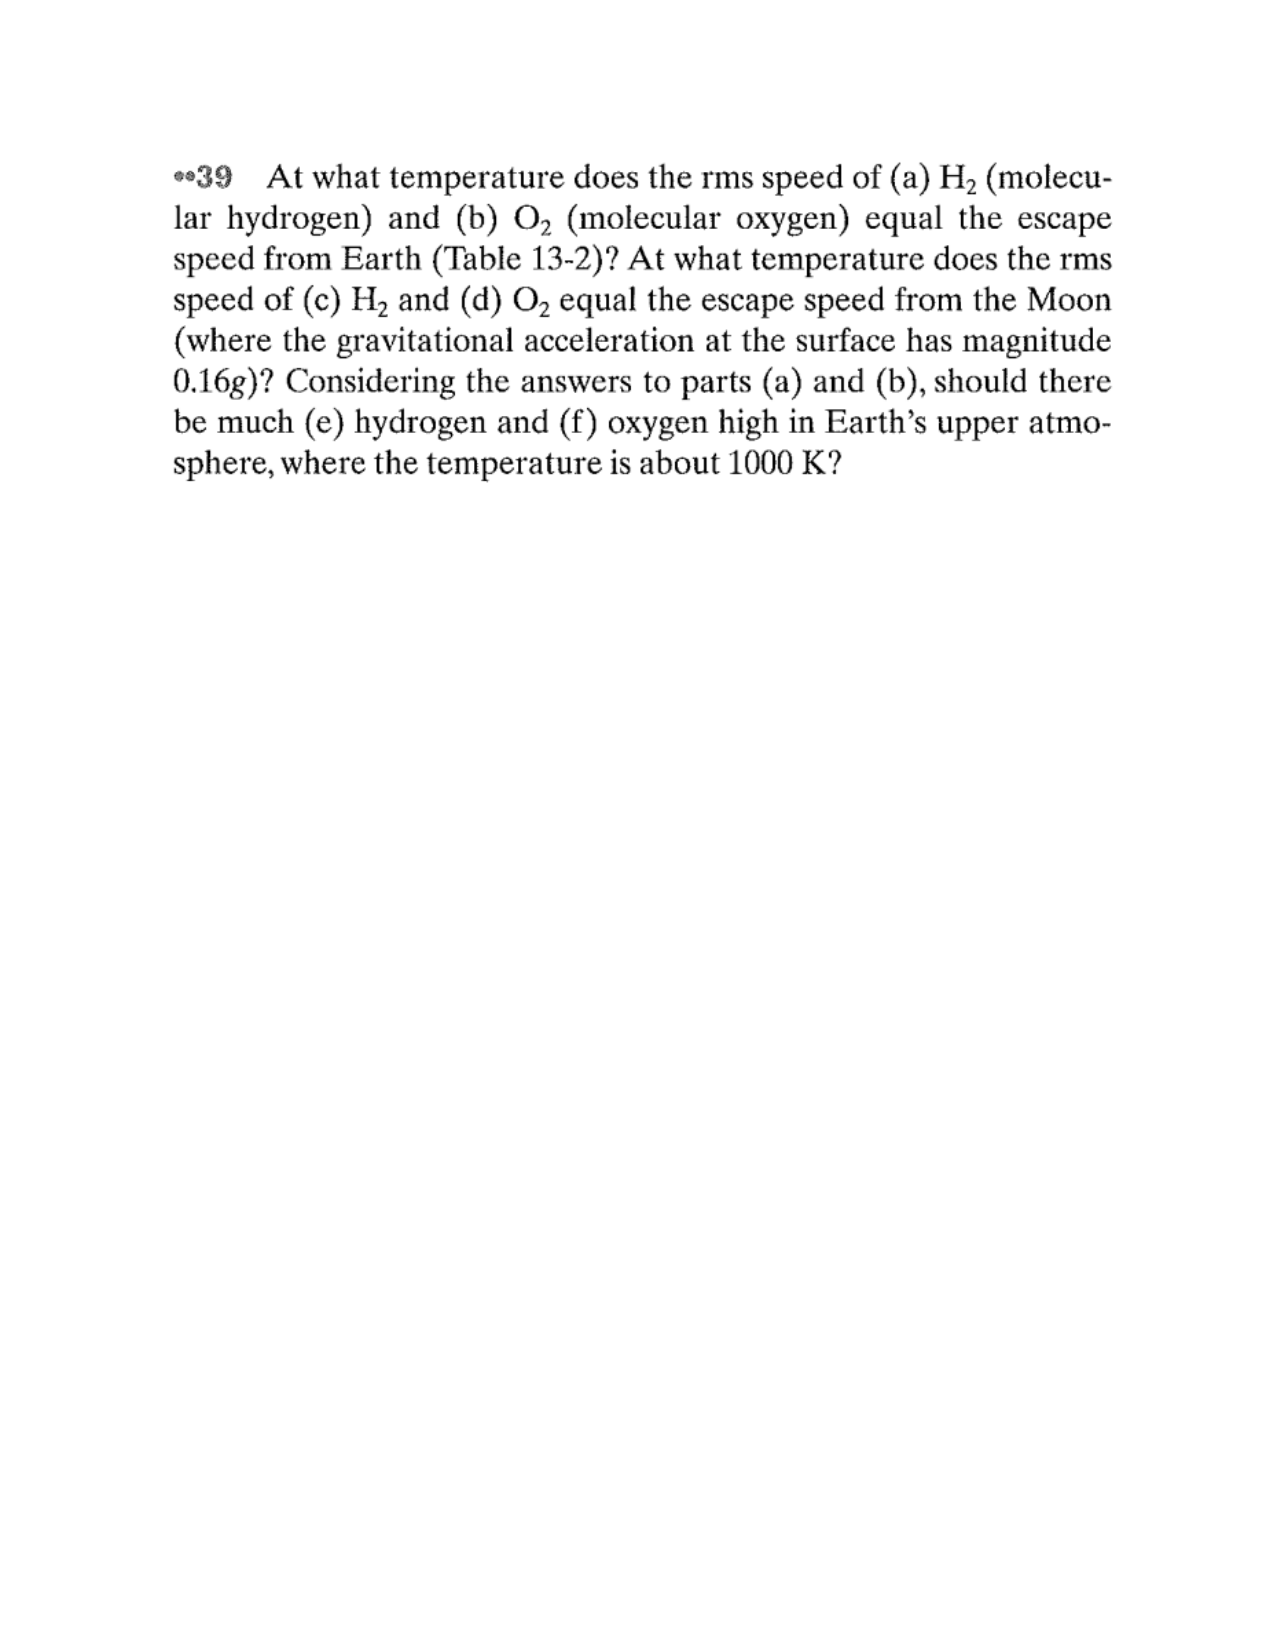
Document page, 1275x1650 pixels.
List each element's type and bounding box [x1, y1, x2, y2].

picture [150, 150, 1125, 495]
